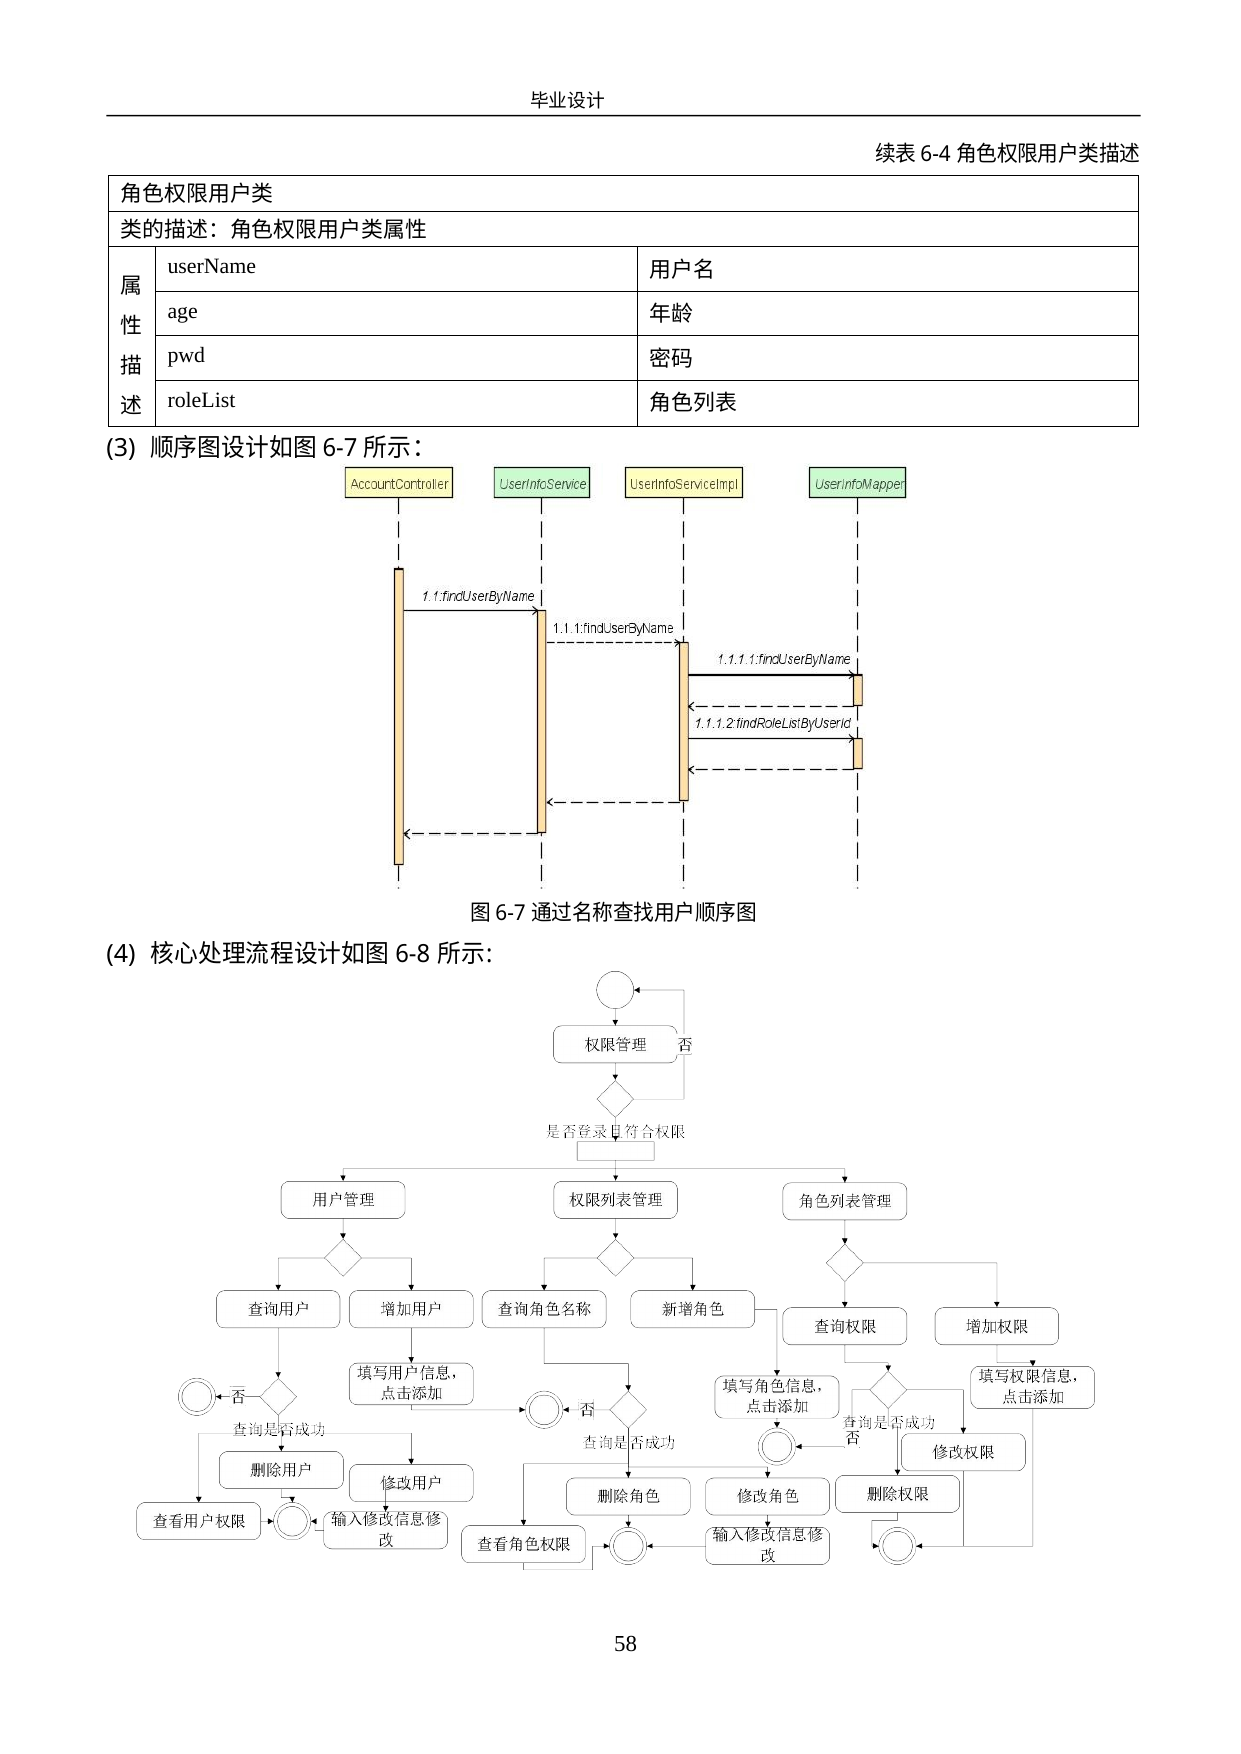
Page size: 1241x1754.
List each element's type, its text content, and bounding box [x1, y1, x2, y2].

table_header 角色权限用户类 [109, 176, 1138, 211]
list 顺序图设计如图 6-7 所示： [106, 427, 1176, 464]
table_cell roleList [156, 381, 637, 426]
table_cell 属性描述 [109, 247, 155, 426]
table_cell age [156, 292, 637, 335]
table_cell 用户名 [638, 247, 1138, 291]
table_cell pwd [156, 336, 637, 379]
table_cell 角色列表 [638, 381, 1138, 426]
table_cell 年龄 [638, 292, 1138, 335]
picture [339, 463, 908, 889]
table_cell 类的描述：角色权限用户类属性 [109, 212, 1138, 246]
text 图 6-7 通过名称查找用户顺序图 [470, 894, 1176, 926]
table_cell 密码 [638, 336, 1138, 379]
picture [136, 971, 1095, 1570]
table_cell userName [156, 247, 637, 291]
list 核心处理流程设计如图 6-8 所示: [106, 933, 1176, 970]
text 续表 6-4 角色权限用户类描述 [81, 136, 1140, 167]
